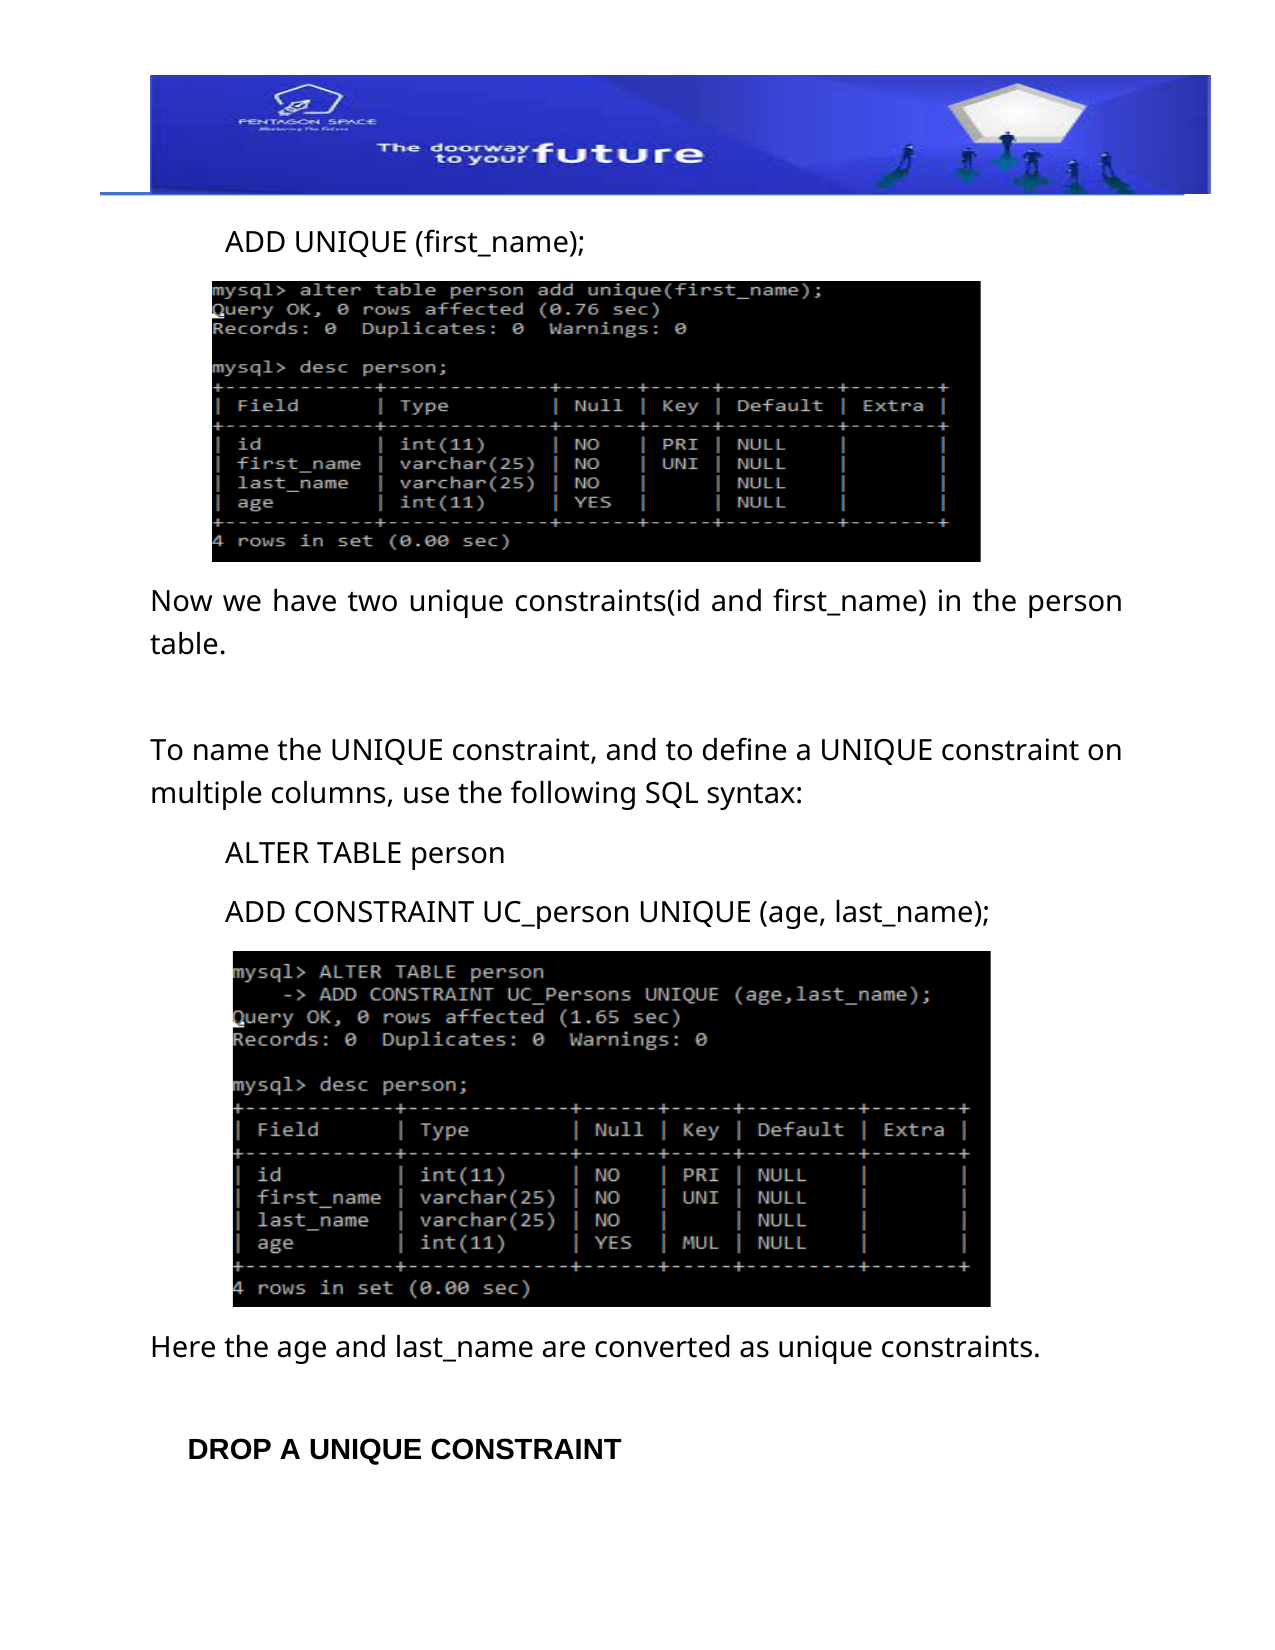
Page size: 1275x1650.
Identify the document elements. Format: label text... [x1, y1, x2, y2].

subtitle DROP A UNIQUE CONSTRAINT [187, 1432, 1125, 1466]
text ADD UNIQUE (first_name); [150, 222, 1125, 261]
text To name the UNIQUE constraint, and to define a UNIQUE constraint on multiple columns, use the following SQL syntax: [150, 730, 1125, 812]
picture [232, 951, 991, 1307]
text ADD CONSTRAINT UC_person UNIQUE (age, last_name); [150, 891, 1125, 931]
text Now we have two unique constraints(id and first_name) in the person table. [150, 581, 1125, 663]
picture [150, 75, 1211, 194]
picture [212, 281, 981, 562]
text Here the age and last_name are converted as unique constraints. [150, 1326, 1125, 1366]
text ALTER TABLE person [150, 832, 1125, 872]
